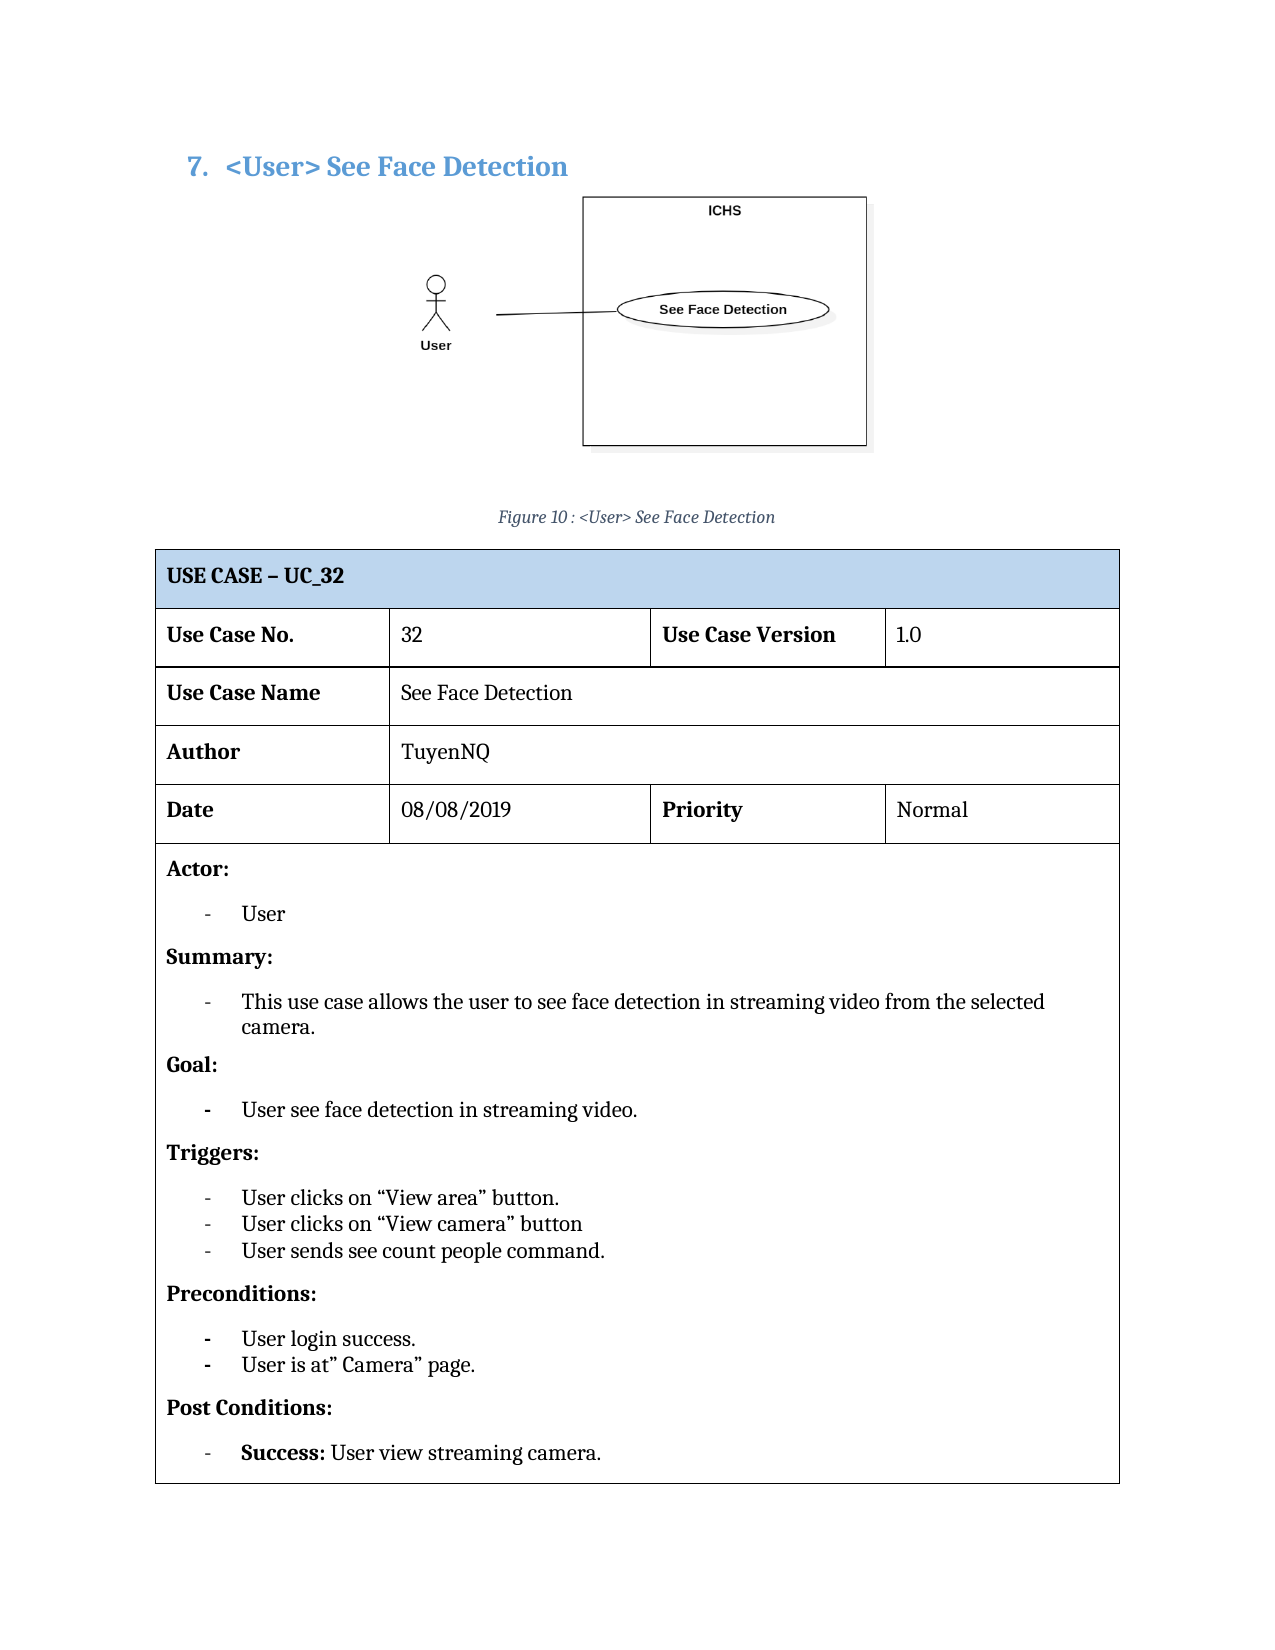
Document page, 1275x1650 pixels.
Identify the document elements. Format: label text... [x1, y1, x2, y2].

table_cell See Face Detection [390, 668, 1119, 725]
subtitle <User> See Face Detection [187, 150, 1125, 183]
table_cell Use Case No. [156, 609, 389, 666]
table_cell Use Case Name [156, 668, 389, 725]
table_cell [156, 844, 1119, 1483]
table_cell TuyenNQ [390, 726, 1119, 784]
text Figure : <User> See Face Detection [150, 507, 1125, 528]
table_cell Use Case Version [651, 609, 885, 666]
table_cell 1.0 [886, 609, 1119, 666]
table_cell Date [156, 785, 389, 842]
table_cell Priority [651, 785, 885, 842]
table_cell Normal [886, 785, 1119, 842]
table_cell Author [156, 726, 389, 784]
picture [366, 186, 909, 488]
table_header USE CASE – UC_32 [156, 550, 1119, 608]
table_cell 08/08/2019 [390, 785, 650, 842]
table_cell 32 [390, 609, 650, 666]
